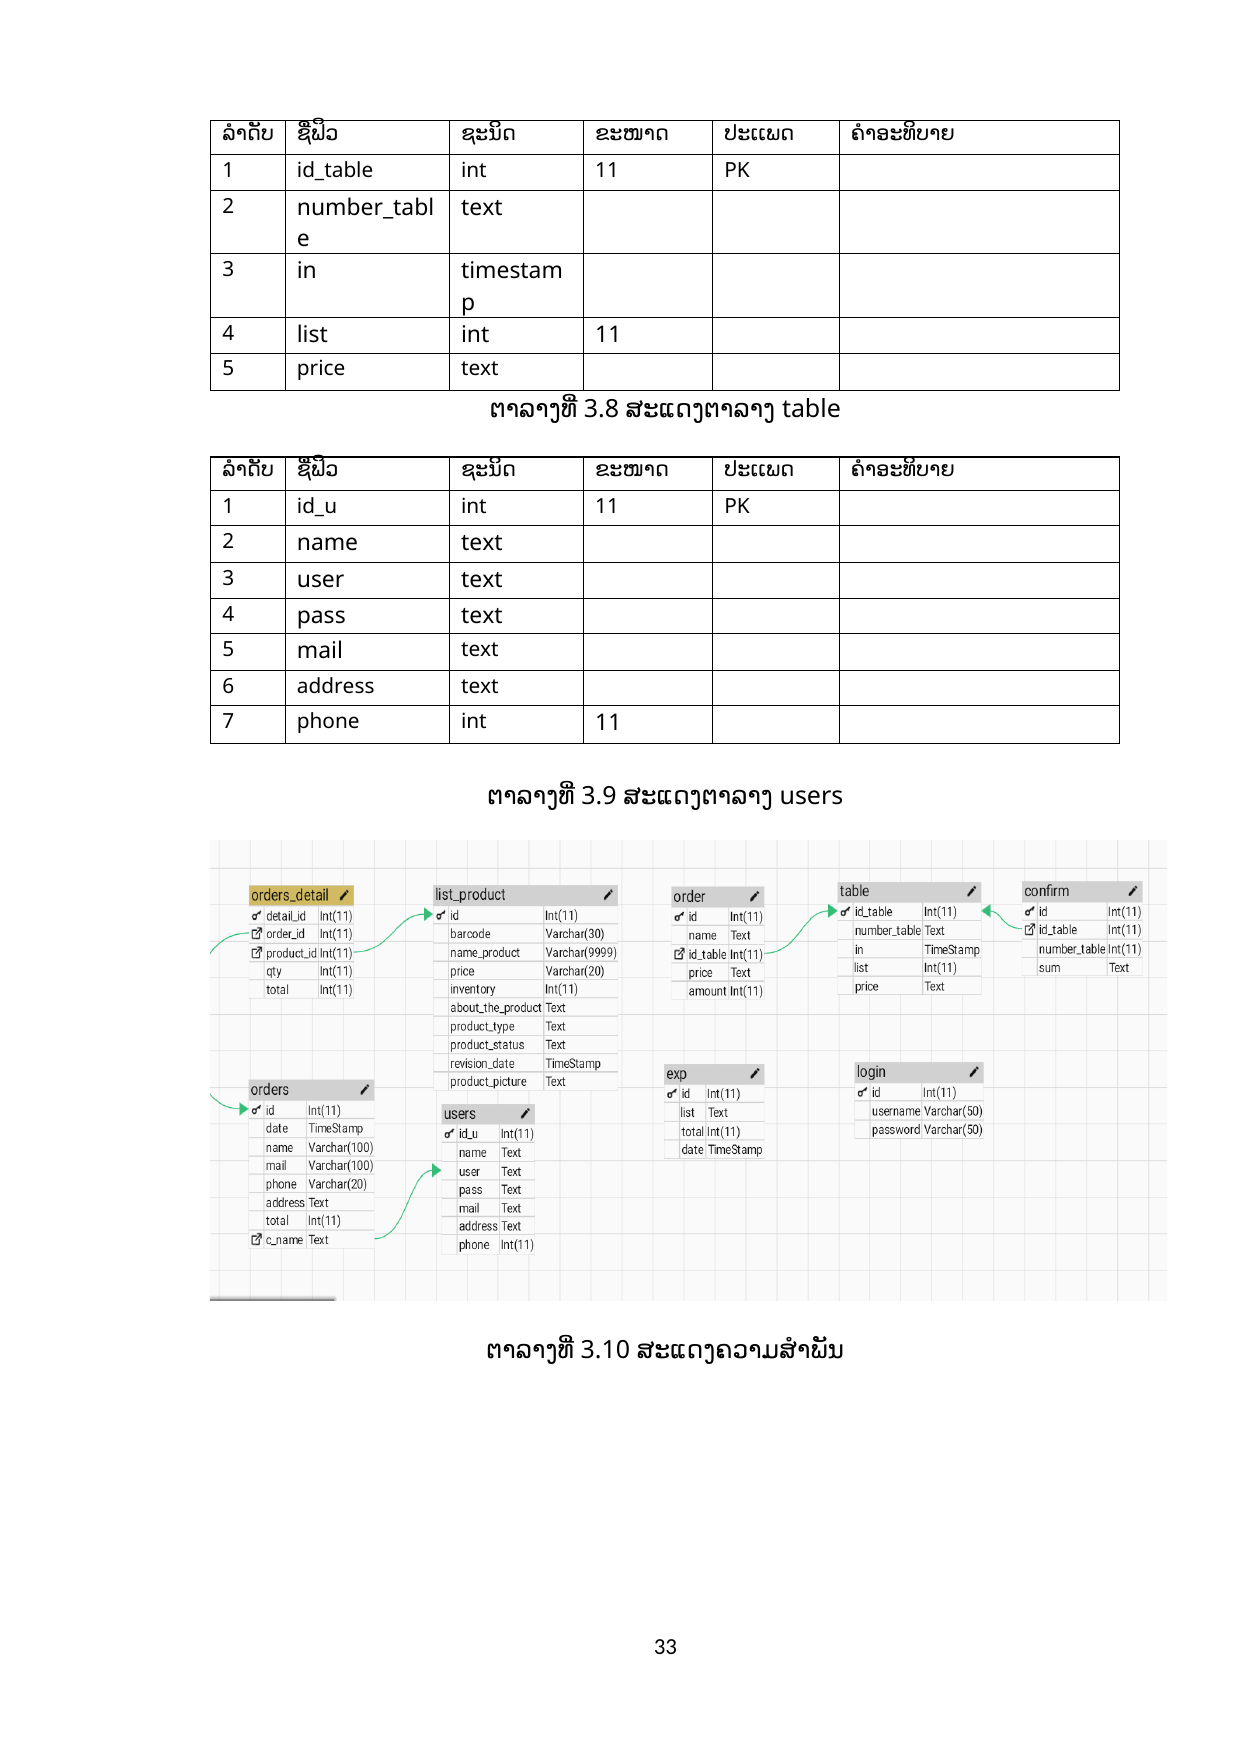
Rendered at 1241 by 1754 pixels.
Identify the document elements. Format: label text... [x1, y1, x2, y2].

table_cell [840, 318, 1119, 352]
table_cell PK [713, 155, 839, 190]
table_cell [840, 491, 1119, 525]
table_cell [840, 526, 1119, 562]
table_cell 5 [211, 354, 285, 390]
table_cell [840, 191, 1119, 253]
table_header ຄຳອະທິບາຍ [840, 121, 1119, 154]
table_cell 3 [211, 563, 285, 598]
table_header ຊະນິດ [450, 458, 583, 490]
table_cell [840, 599, 1119, 633]
table_cell address [286, 671, 449, 705]
table_cell [713, 254, 839, 317]
table_cell [584, 526, 712, 562]
table_header ຊື່ຟິວ [286, 458, 449, 490]
table_cell int [450, 706, 583, 742]
table_cell 2 [211, 526, 285, 562]
table_cell 4 [211, 599, 285, 633]
table_cell [713, 563, 839, 598]
table_cell number_table [286, 191, 449, 253]
table_cell [584, 671, 712, 705]
table_cell 6 [211, 671, 285, 705]
table_header ຊື່ຟິວ [286, 121, 449, 154]
table_cell [840, 671, 1119, 705]
text ຕາລາງທີ່ 3.9 ສະແດງຕາລາງ users [210, 777, 1120, 812]
table_cell list [286, 318, 449, 352]
table_header ຂະໜາດ [584, 121, 712, 154]
table_cell name [286, 526, 449, 562]
table_cell phone [286, 706, 449, 742]
table_header ປະເເພດ [713, 121, 839, 154]
table_cell text [450, 563, 583, 598]
table_cell id_table [286, 155, 449, 190]
table_cell 11 [584, 155, 712, 190]
table_cell text [450, 526, 583, 562]
table_cell 3 [211, 254, 285, 317]
table_cell mail [286, 634, 449, 670]
table_header ລຳດັບ [211, 121, 285, 154]
table_cell PK [713, 491, 839, 525]
table_cell 5 [211, 634, 285, 670]
table_header ລຳດັບ [211, 458, 285, 490]
table_cell [584, 634, 712, 670]
table_cell user [286, 563, 449, 598]
table_cell [840, 155, 1119, 190]
table_cell 11 [584, 491, 712, 525]
table_cell timestamp [450, 254, 583, 317]
table_cell id_u [286, 491, 449, 525]
table_header ຄຳອະທິບາຍ [840, 458, 1119, 490]
table_cell [713, 318, 839, 352]
table_cell int [450, 318, 583, 352]
text ຕາລາງທີ່ 3.8 ສະແດງຕາລາງ table [210, 391, 1120, 425]
table_cell [840, 706, 1119, 742]
table_header ປະເເພດ [713, 458, 839, 490]
table_cell [584, 354, 712, 390]
table_cell int [450, 491, 583, 525]
table_cell [713, 526, 839, 562]
table_cell [840, 354, 1119, 390]
table_cell pass [286, 599, 449, 633]
table_cell [713, 671, 839, 705]
picture [209, 840, 1168, 1301]
table_cell 7 [211, 706, 285, 742]
table_header ຊະນິດ [450, 121, 583, 154]
table_cell text [450, 671, 583, 705]
table_cell price [286, 354, 449, 390]
table_cell [584, 599, 712, 633]
table_header ຂະໜາດ [584, 458, 712, 490]
table_cell [840, 634, 1119, 670]
table_cell [713, 191, 839, 253]
table_cell 1 [211, 491, 285, 525]
table_cell text [450, 599, 583, 633]
table_cell [584, 563, 712, 598]
table_cell 1 [211, 155, 285, 190]
table_cell [840, 563, 1119, 598]
table_cell [584, 254, 712, 317]
table_cell 11 [584, 318, 712, 352]
table_cell text [450, 634, 583, 670]
table_cell [840, 254, 1119, 317]
table_cell text [450, 354, 583, 390]
table_cell 4 [211, 318, 285, 352]
text ຕາລາງທີ່ 3.10 ສະແດງຄວາມສຳພັນ [210, 1332, 1120, 1366]
table_cell [713, 354, 839, 390]
table_cell [713, 634, 839, 670]
table_cell [584, 191, 712, 253]
table_cell 2 [211, 191, 285, 253]
table_cell text [450, 191, 583, 253]
table_cell int [450, 155, 583, 190]
table_cell 11 [584, 706, 712, 742]
table_cell [713, 599, 839, 633]
table_cell [713, 706, 839, 742]
table_cell in [286, 254, 449, 317]
